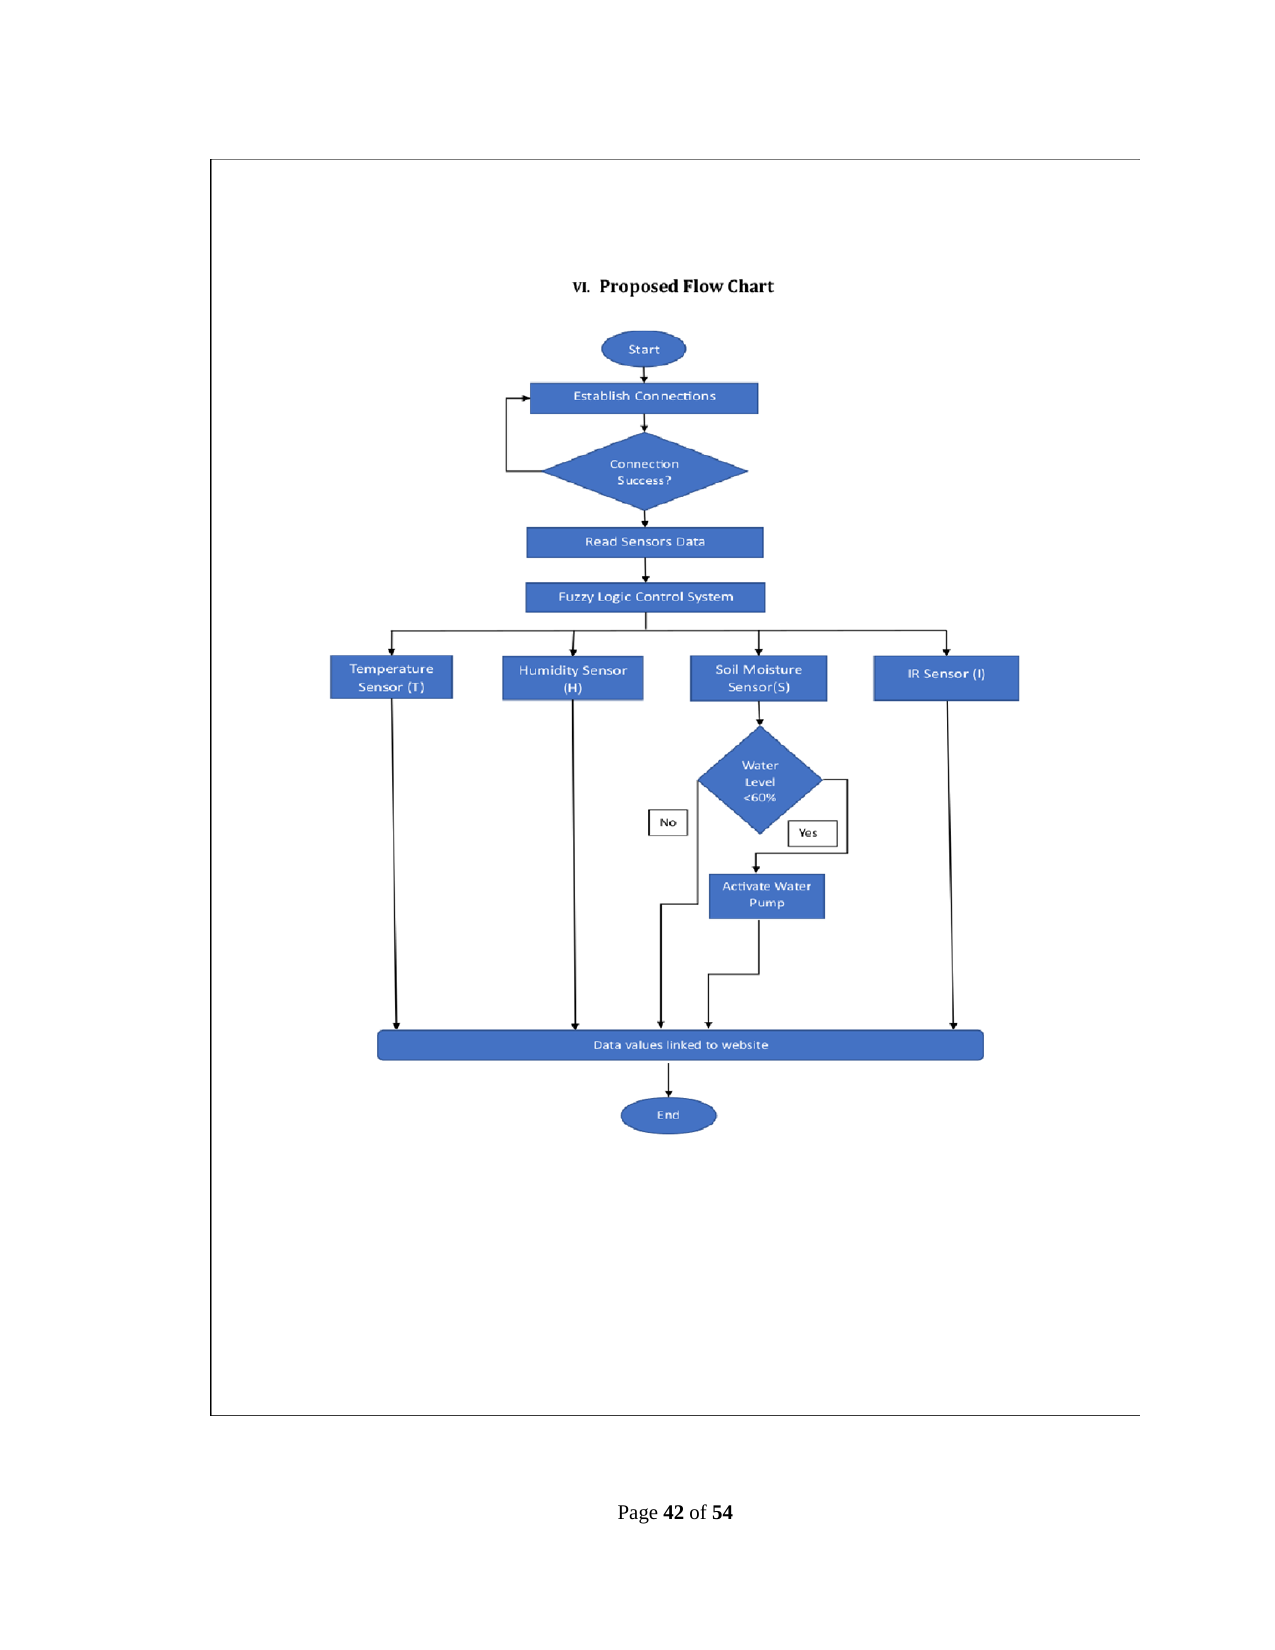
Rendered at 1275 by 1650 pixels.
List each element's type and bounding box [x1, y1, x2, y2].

picture [210, 159, 1140, 1416]
